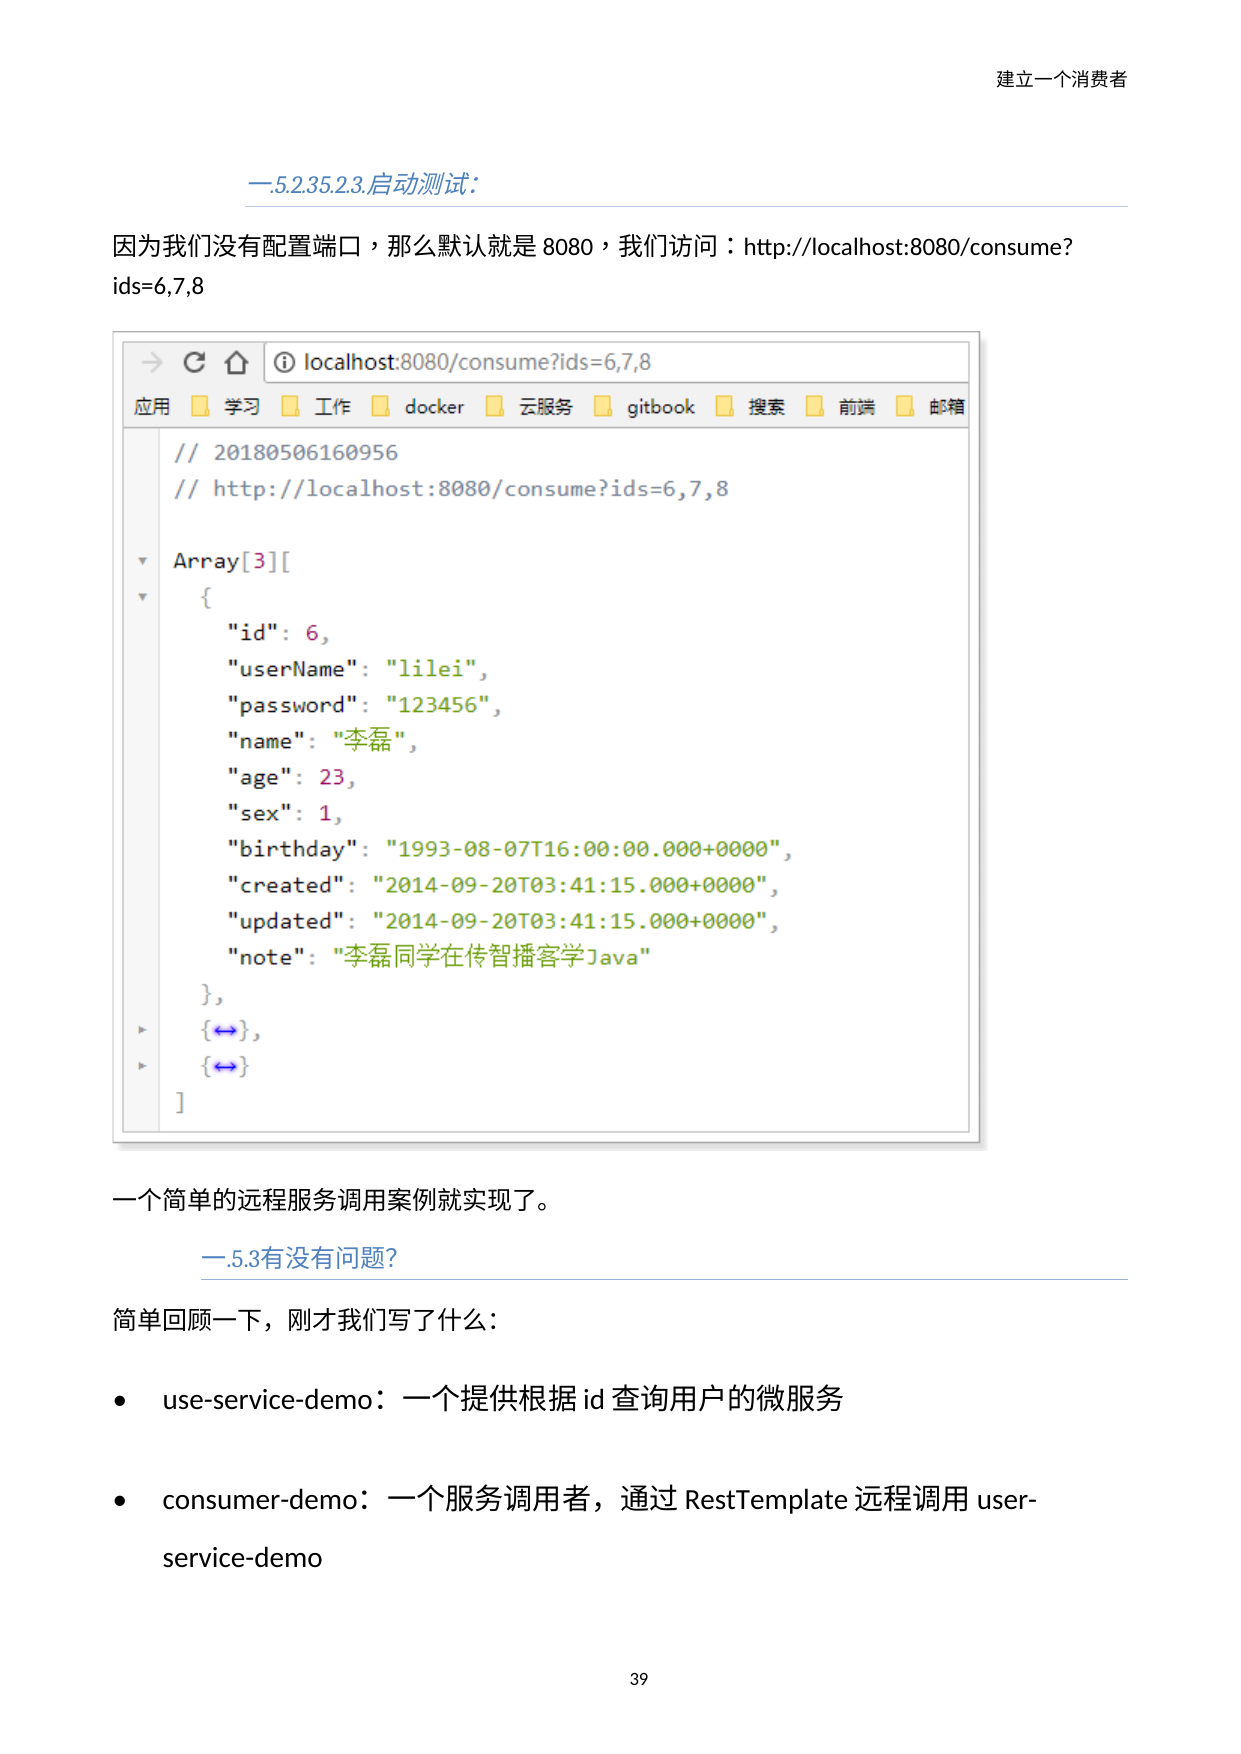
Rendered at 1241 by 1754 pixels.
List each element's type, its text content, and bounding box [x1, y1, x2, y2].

picture [112, 331, 988, 1151]
subtitle 有没有问题？ [201, 1237, 1128, 1279]
list use-service-demo：一个提供根据id查询用户的微服务 [112, 1357, 1128, 1436]
list consumer-demo：一个服务调用者，通过RestTemplate远程调用user-service-demo [112, 1457, 1128, 1576]
text 因为我们没有配置端口，那么默认就是8080，我们访问：http://localhost:8080/consume?ids=6,7,8 [112, 226, 1128, 306]
text 一个简单的远程服务调用案例就实现了。 [112, 1179, 1128, 1218]
text 简单回顾一下，刚才我们写了什么： [112, 1299, 1128, 1338]
subtitle 5.2.3.启动测试： [245, 163, 1128, 206]
